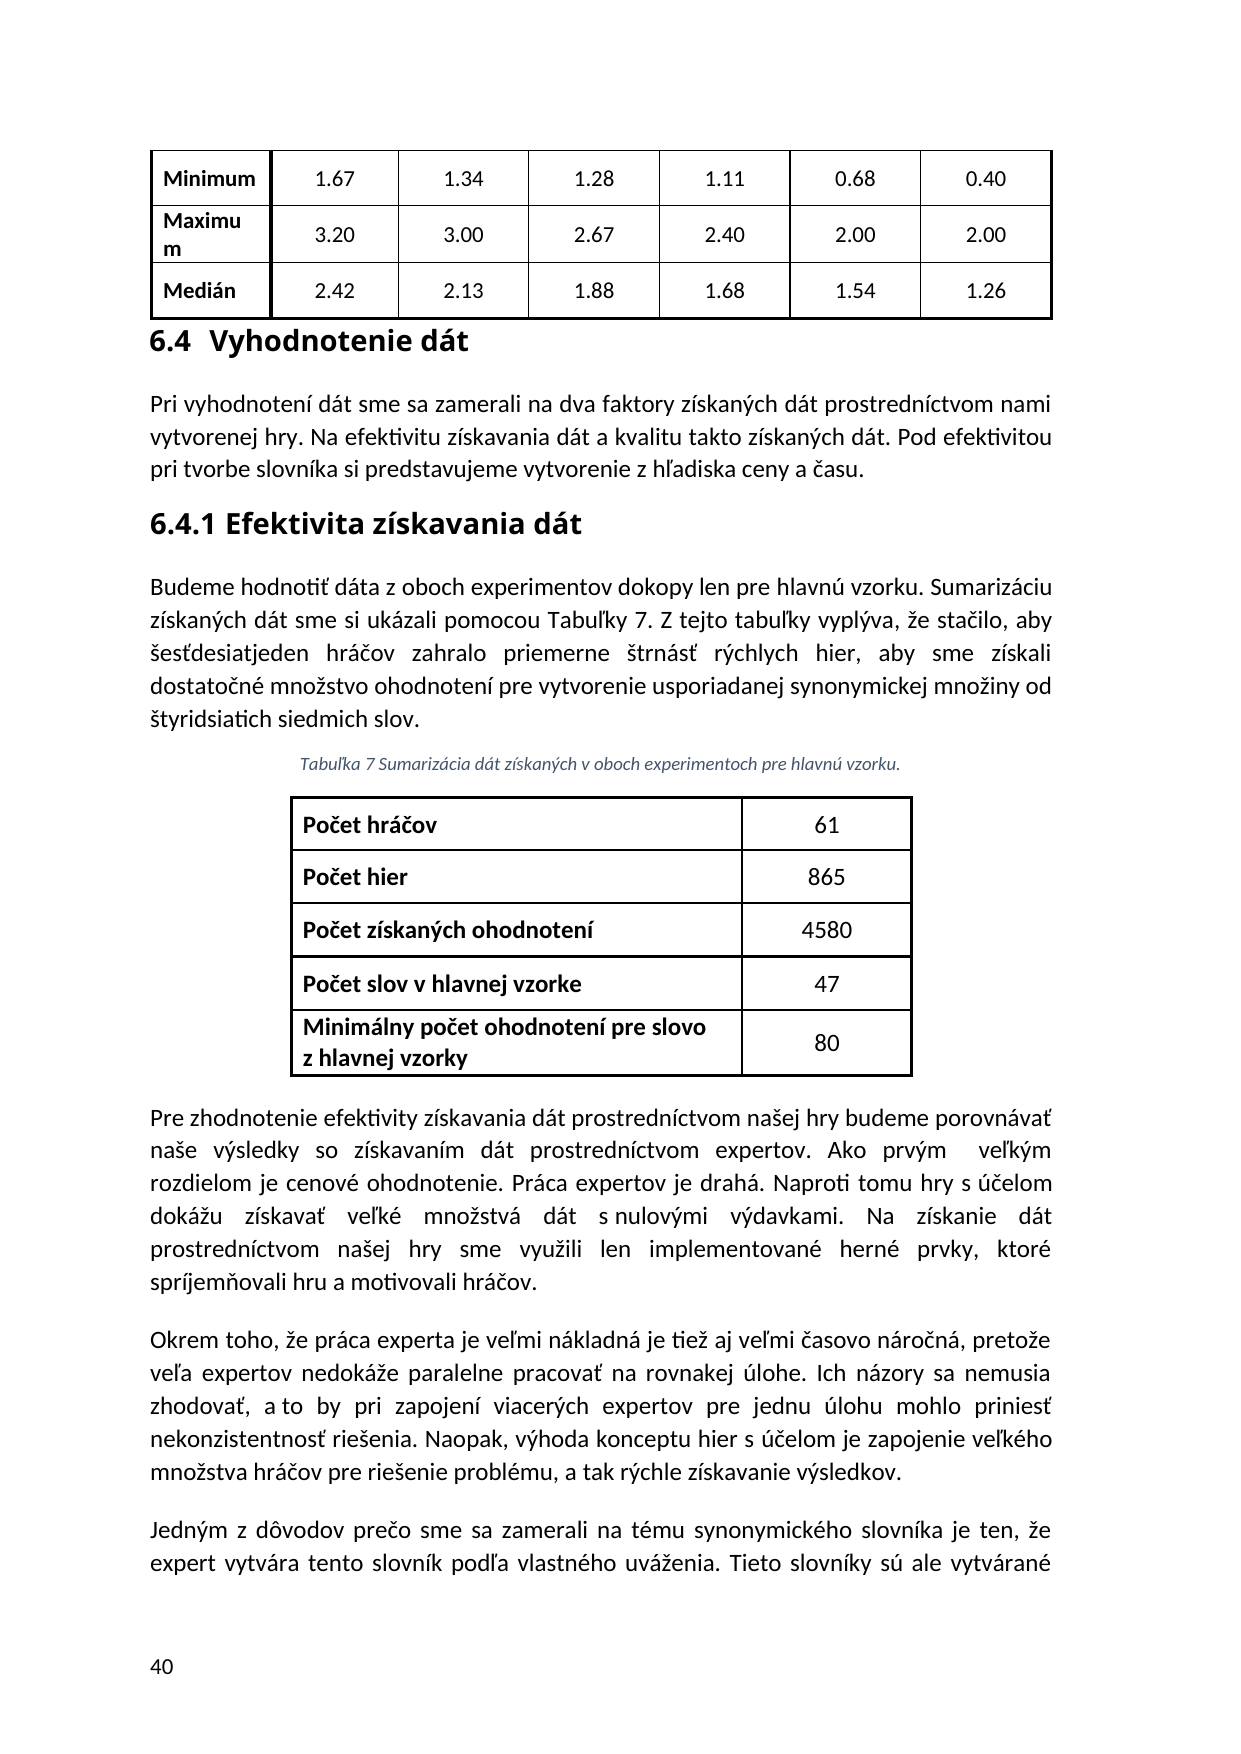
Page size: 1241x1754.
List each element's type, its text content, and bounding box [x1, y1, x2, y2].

table_cell 1.11 [660, 151, 789, 205]
table_cell 1.26 [921, 263, 1050, 317]
table_cell 2.00 [921, 206, 1050, 262]
text Pri vyhodnotení dát sme sa zamerali na dva faktory získaných dát prostredníctvom nami vytvorenej hry. Na efektivitu získavania dát a kvalitu takto získaných dát. Pod efektivitou pri tvorbe slovníka si predstavujeme vytvorenie z hľadiska ceny a času. [150, 388, 1053, 484]
table_cell Počet slov v hlavnej vzorke [293, 958, 741, 1008]
table_cell 2.00 [791, 206, 920, 262]
table_cell Minimum [153, 151, 269, 205]
table_cell 1.34 [399, 151, 528, 205]
table_cell 1.88 [529, 263, 659, 317]
subtitle Efektivita získavania dát [150, 503, 1053, 543]
subtitle Vyhodnotenie dát [149, 320, 1053, 360]
table_cell 0.68 [791, 151, 920, 205]
table_cell 80 [743, 1011, 910, 1073]
table_cell 47 [743, 958, 910, 1008]
text Tabuľka 7 Sumarizácia dát získaných v oboch experimentoch pre hlavnú vzorku. [150, 752, 1053, 775]
table_cell 1.67 [273, 151, 398, 205]
table_cell Minimálny počet ohodnotení pre slovo z hlavnej vzorky [293, 1011, 741, 1073]
table_cell Počet hier [293, 851, 741, 902]
table_cell 4580 [743, 904, 910, 955]
text Budeme hodnotiť dáta z oboch experimentov dokopy len pre hlavnú vzorku. Sumarizáciu získaných dát sme si ukázali pomocou Tabuľky 7. Z tejto tabuľky vyplýva, že stačilo, aby šesťdesiatjeden hráčov zahralo priemerne štrnásť rýchlych hier, aby sme získali dostatočné množstvo ohodnotení pre vytvorenie usporiadanej synonymickej množiny od štyridsiatich siedmich slov. [150, 571, 1053, 733]
table_header Počet hráčov [293, 799, 741, 849]
table_cell 3.00 [399, 206, 528, 262]
table_cell 2.42 [273, 263, 398, 317]
text Pre zhodnotenie efektivity získavania dát prostredníctvom našej hry budeme porovnávať naše výsledky so získavaním dát prostredníctvom expertov. Ako prvým veľkým rozdielom je cenové ohodnotenie. Práca expertov je drahá. Naproti tomu hry s účelom dokážu získavať veľké množstvá dát s nulovými výdavkami. Na získanie dát prostredníctvom našej hry sme využili len implementované herné prvky, ktoré spríjemňovali hru a motivovali hráčov. [150, 1102, 1053, 1297]
table_cell Maximum [153, 206, 269, 262]
table_cell Medián [153, 263, 269, 317]
table_cell Počet získaných ohodnotení [293, 904, 741, 955]
table_cell 1.54 [791, 263, 920, 317]
table_cell 1.28 [529, 151, 659, 205]
table_cell 1.68 [660, 263, 789, 317]
table_cell 865 [743, 851, 910, 902]
table_cell 2.13 [399, 263, 528, 317]
table_cell 2.67 [529, 206, 659, 262]
table_cell 3.20 [273, 206, 398, 262]
text Okrem toho, že práca experta je veľmi nákladná je tiež aj veľmi časovo náročná, pretože veľa expertov nedokáže paralelne pracovať na rovnakej úlohe. Ich názory sa nemusia zhodovať, a to by pri zapojení viacerých expertov pre jednu úlohu mohlo priniesť nekonzistentnosť riešenia. Naopak, výhoda konceptu hier s účelom je zapojenie veľkého množstva hráčov pre riešenie problému, a tak rýchle získavanie výsledkov. [150, 1324, 1053, 1486]
table_header 61 [743, 799, 910, 849]
table_cell 2.40 [660, 206, 789, 262]
table_cell 0.40 [921, 151, 1050, 205]
